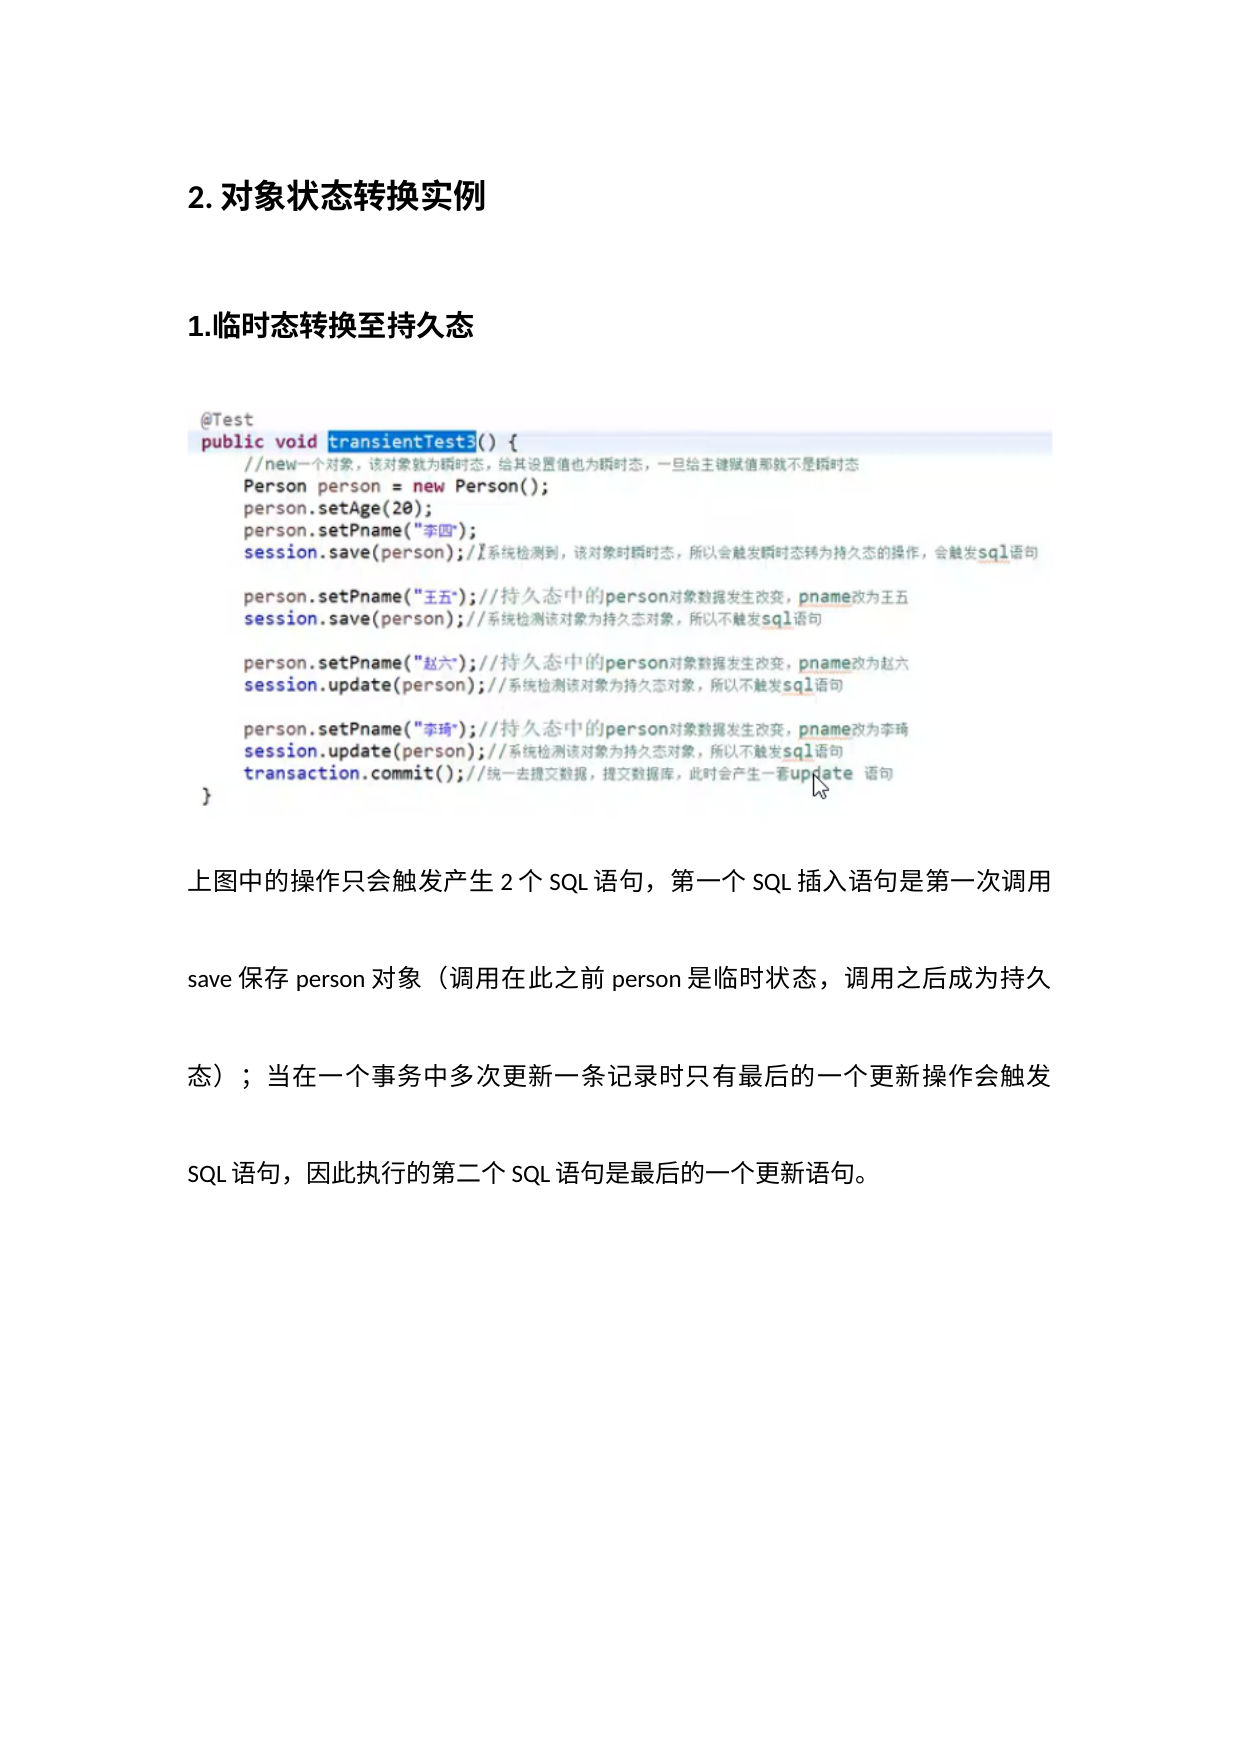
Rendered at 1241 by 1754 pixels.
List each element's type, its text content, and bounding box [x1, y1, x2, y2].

subtitle 对象状态转换实例 [187, 162, 1053, 227]
picture [187, 409, 1053, 818]
subtitle 1.临时态转换至持久态 [187, 291, 1053, 356]
list 上图中的操作只会触发产生2个SQL语句，第一个SQL插入语句是第一次调用save保存person对象（调用在此之前person是临时状态，调用之后成为持久态）；当在一个事务中多次更新一条记录时只有最后的一个更新操作会触发SQL语句，因此执行的第二个SQL语句是最后的一个更新语句。 [187, 847, 1053, 1204]
